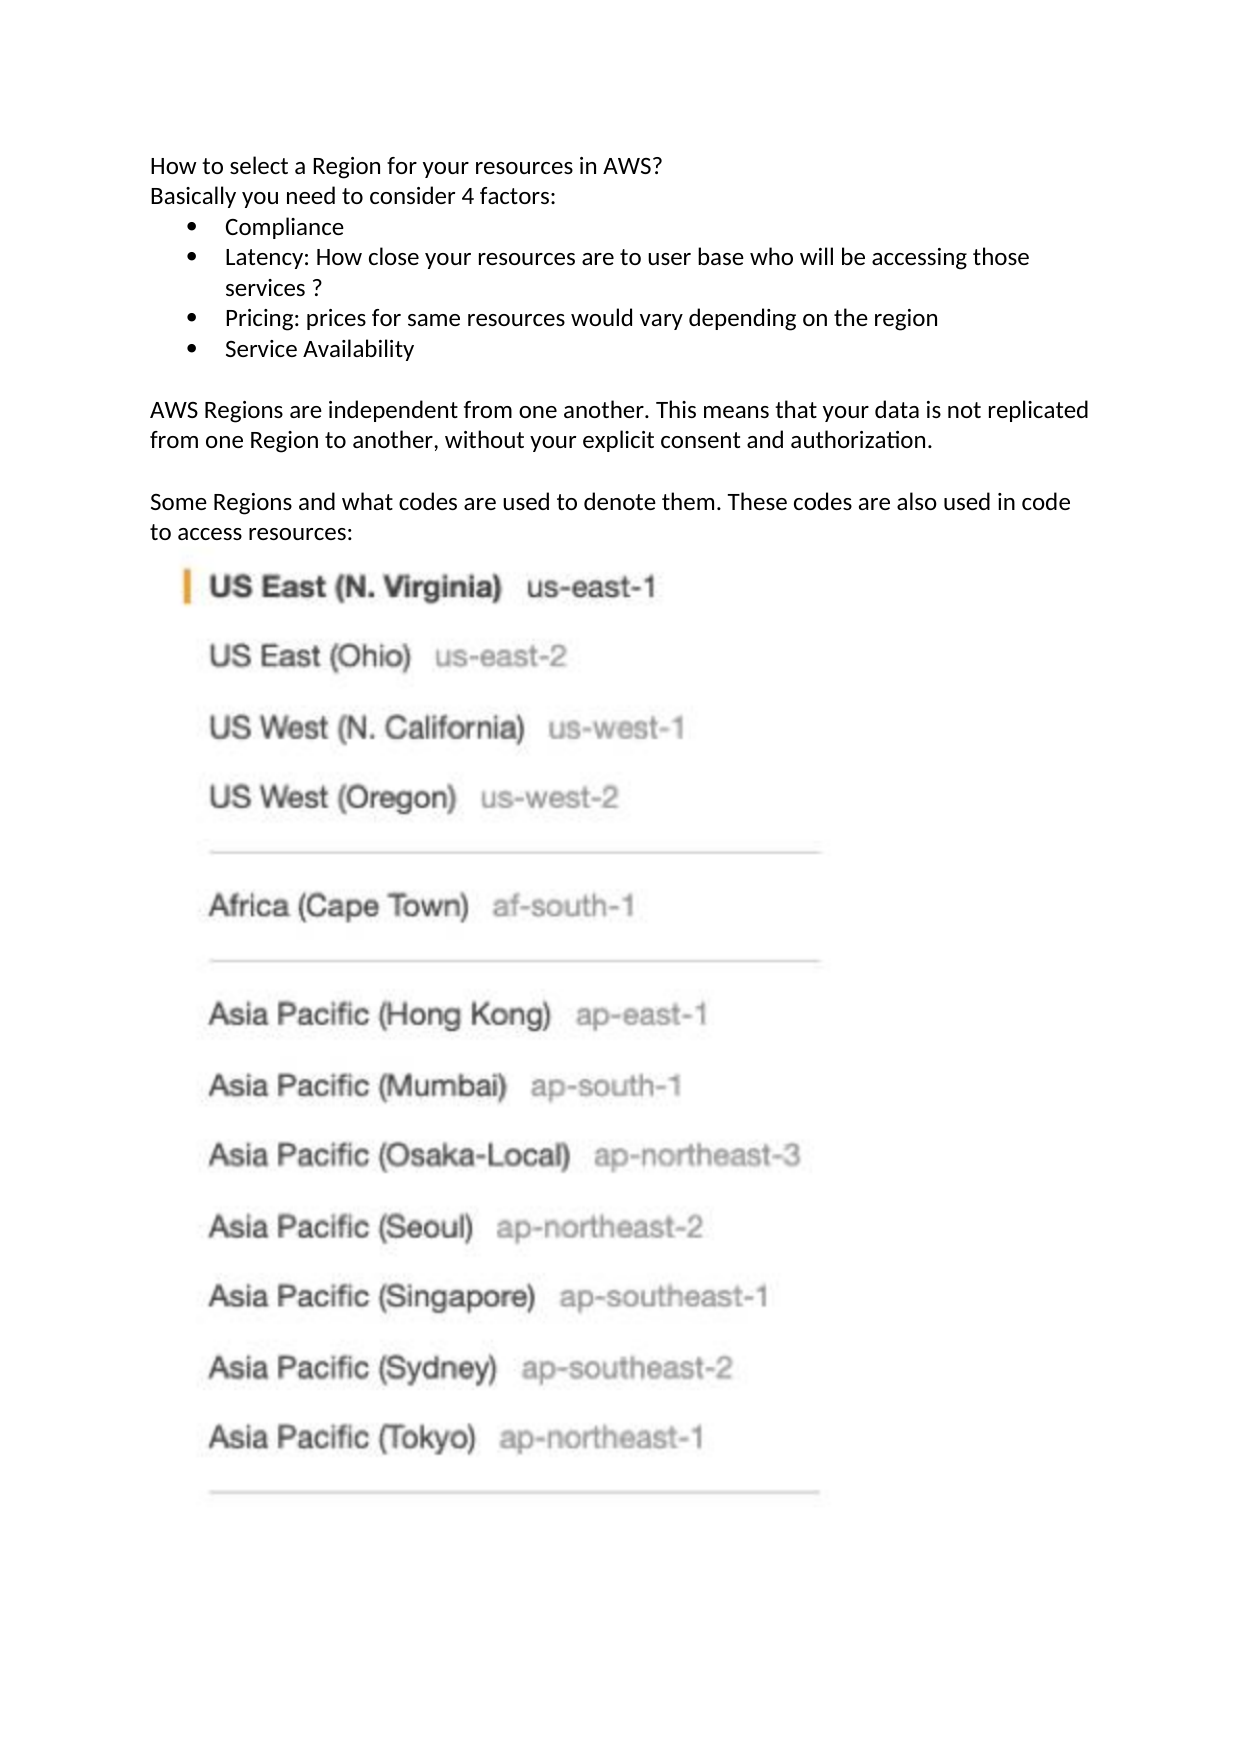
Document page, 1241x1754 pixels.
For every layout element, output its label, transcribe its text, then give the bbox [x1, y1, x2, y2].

text Basically you need to consider 4 factors: [150, 181, 1090, 211]
list Service Availability [187, 333, 1090, 364]
text AWS Regions are independent from one another. This means that your data is not replicated from one Region to another, without your explicit consent and authorization. [150, 394, 1090, 455]
list Latency: How close your resources are to user base who will be accessing those services ? [187, 242, 1090, 303]
list Compliance [187, 211, 1090, 242]
text How to select a Region for your resources in AWS? [150, 150, 1090, 181]
text Some Regions and what codes are used to denote them. These codes are also used in code to access resources: [150, 486, 1090, 547]
list Pricing: prices for same resources would vary depending on the region [187, 303, 1090, 333]
picture [150, 546, 990, 1512]
